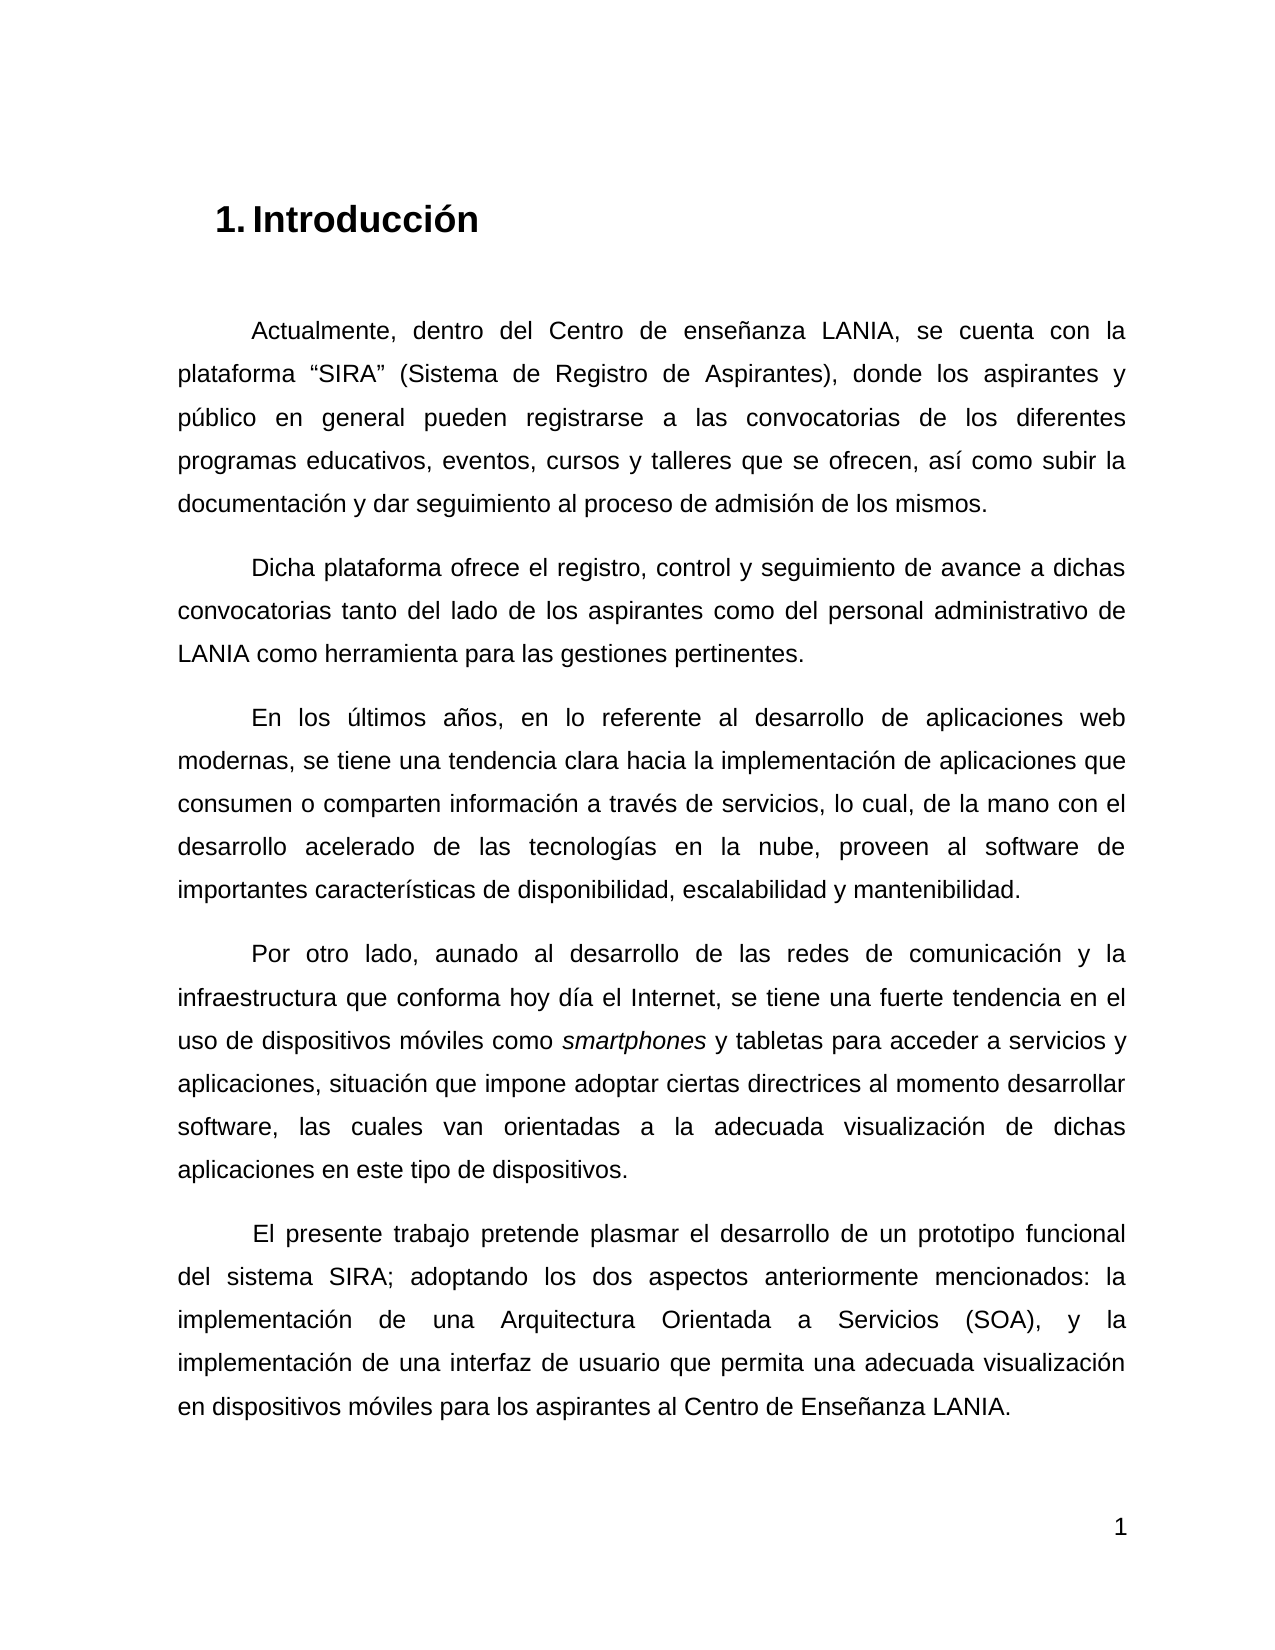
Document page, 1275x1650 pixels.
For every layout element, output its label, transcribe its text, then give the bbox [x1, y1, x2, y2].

text Actualmente, dentro del Centro de enseñanza LANIA, se cuenta con la plataforma “SIRA” (Sistema de Registro de Aspirantes), donde los aspirantes y público en general pueden registrarse a las convocatorias de los diferentes programas educativos, eventos, cursos y talleres que se ofrecen, así como subir la documentación y dar seguimiento al proceso de admisión de los mismos. [177, 316, 1127, 517]
text El presente trabajo pretende plasmar el desarrollo de un prototipo funcional del sistema SIRA; adoptando los dos aspectos anteriormente mencionados: la implementación de una Arquitectura Orientada a Servicios (SOA), y la implementación de una interfaz de usuario que permita una adecuada visualización en dispositivos móviles para los aspirantes al Centro de Enseñanza LANIA. [177, 1219, 1127, 1420]
text Dicha plataforma ofrece el registro, control y seguimiento de avance a dichas convocatorias tanto del lado de los aspirantes como del personal administrativo de LANIA como herramienta para las gestiones pertinentes. [177, 553, 1127, 668]
text Por otro lado, aunado al desarrollo de las redes de comunicación y la infraestructura que conforma hoy día el Internet, se tiene una fuerte tendencia en el uso de dispositivos móviles como smartphones y tabletas para acceder a servicios y aplicaciones, situación que impone adoptar ciertas directrices al momento desarrollar software, las cuales van orientadas a la adecuada visualización de dichas aplicaciones en este tipo de dispositivos. [177, 939, 1127, 1184]
subtitle Introducción [215, 198, 1127, 241]
text En los últimos años, en lo referente al desarrollo de aplicaciones web modernas, se tiene una tendencia clara hacia la implementación de aplicaciones que consumen o comparten información a través de servicios, lo cual, de la mano con el desarrollo acelerado de las tecnologías en la nube, proveen al software de importantes características de disponibilidad, escalabilidad y mantenibilidad. [177, 703, 1127, 904]
